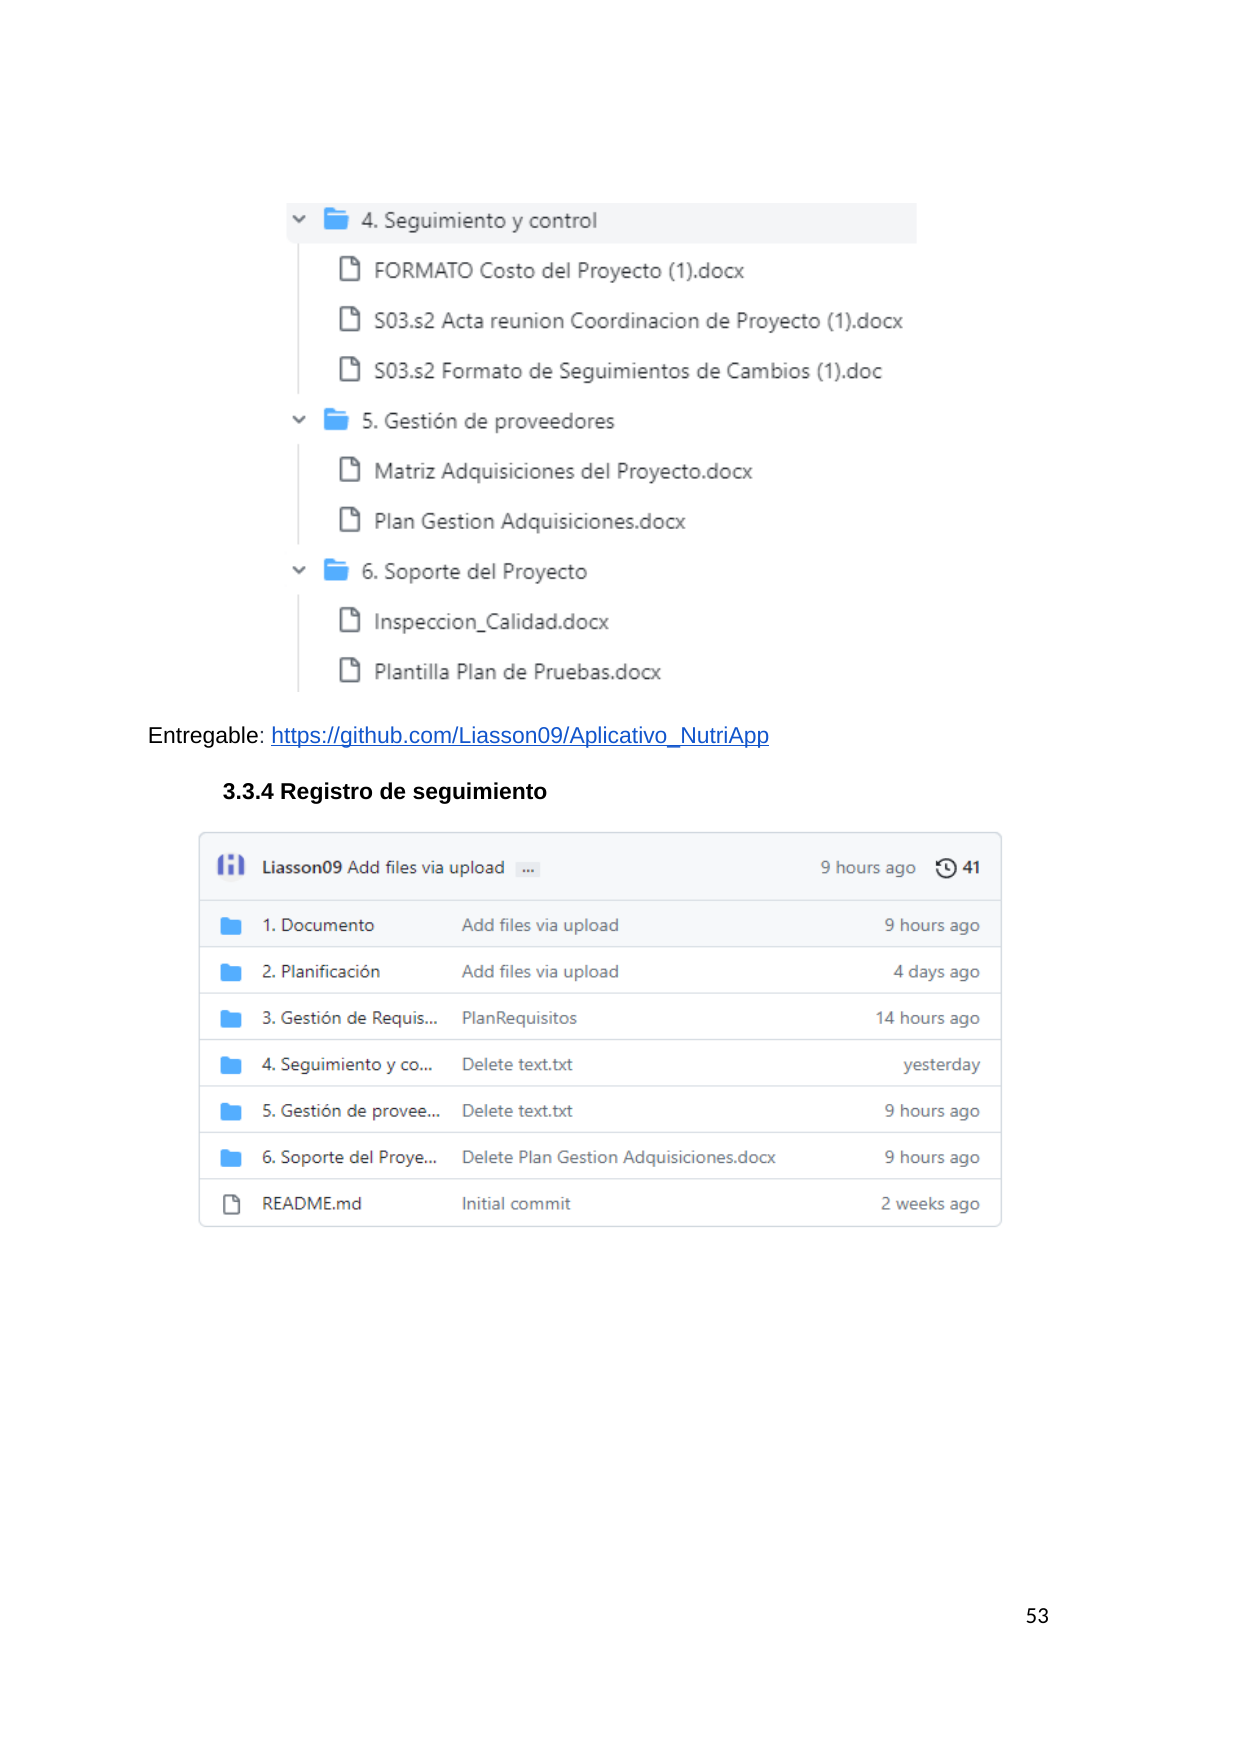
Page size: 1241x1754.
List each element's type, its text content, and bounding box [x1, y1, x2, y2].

text Entregable: https://github.com/Liasson09/Aplicativo_NutriApp [148, 722, 1048, 748]
subtitle 3.3.4 Registro de seguimiento [148, 778, 1240, 804]
picture [279, 203, 917, 692]
picture [191, 817, 1005, 1246]
